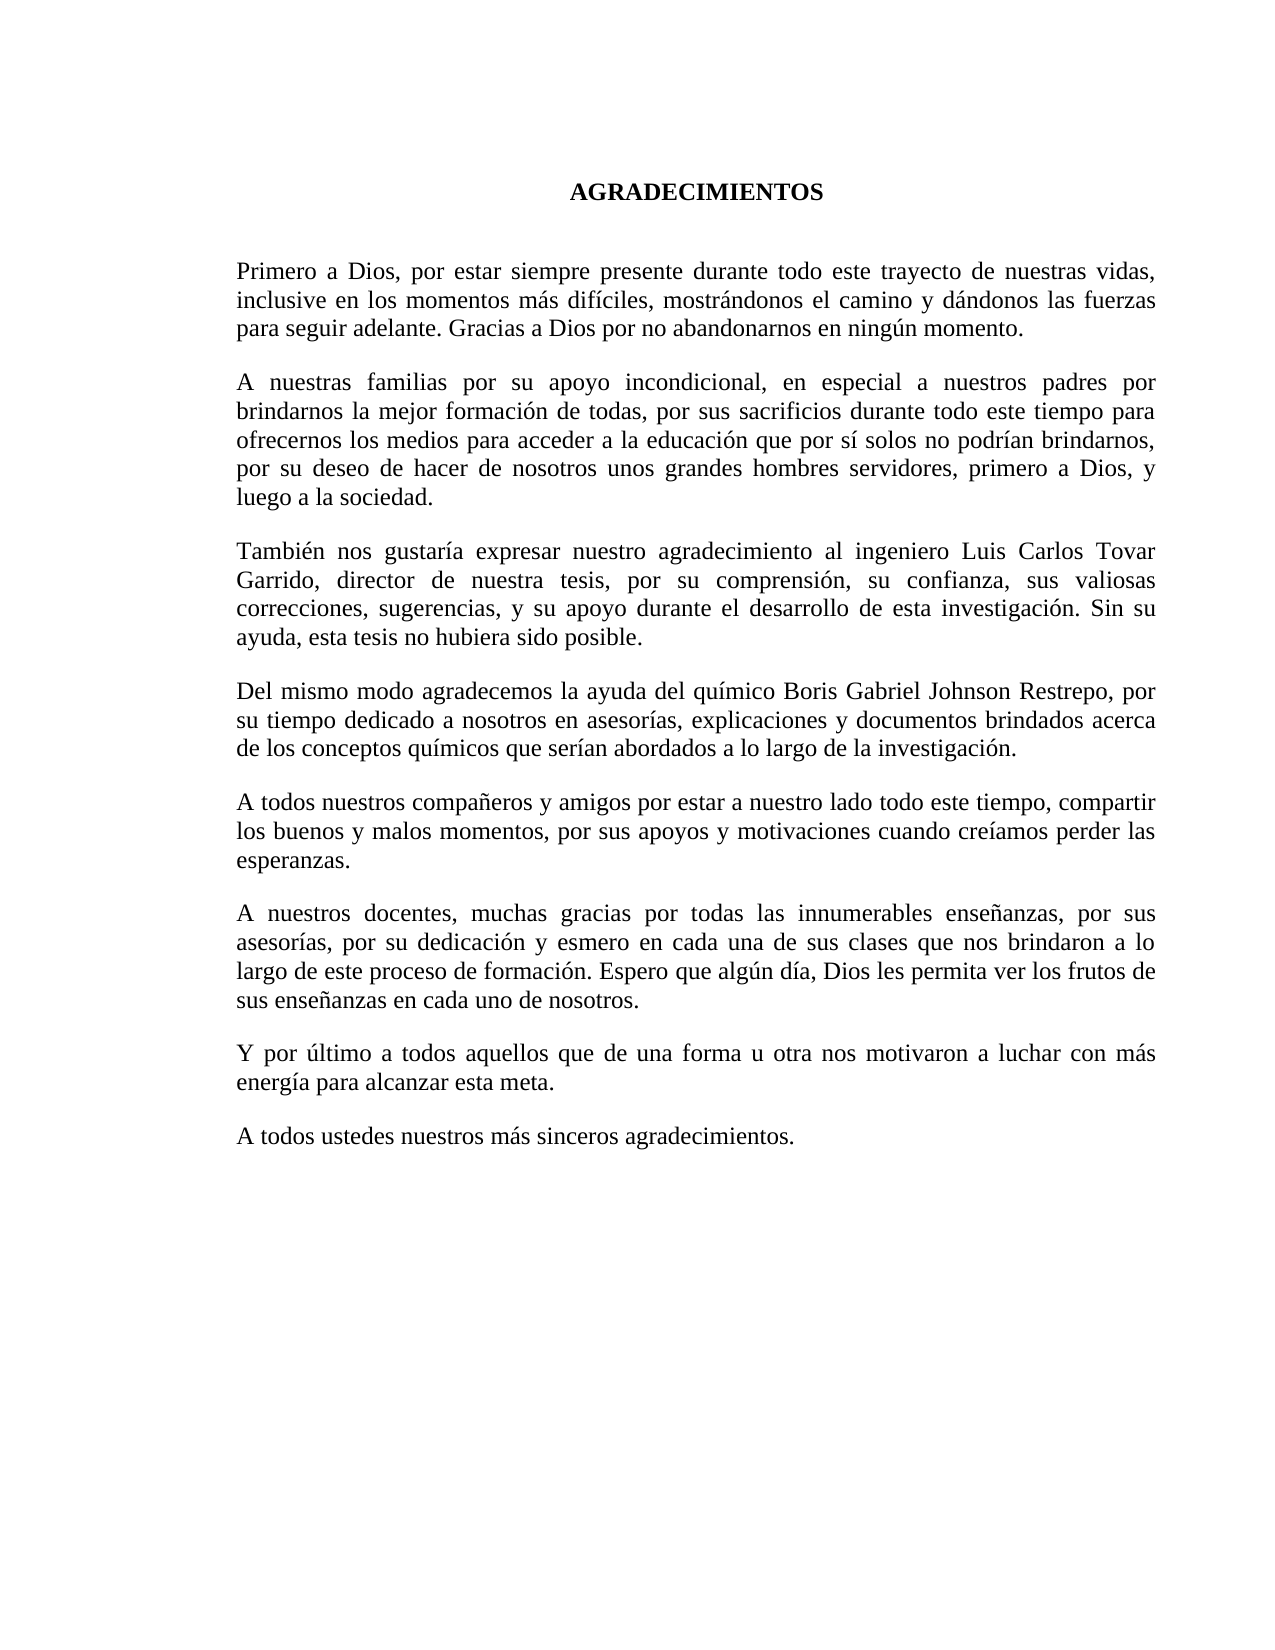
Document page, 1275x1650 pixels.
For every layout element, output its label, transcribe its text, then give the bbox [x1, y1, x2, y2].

text A nuestras familias por su apoyo incondicional, en especial a nuestros padres por brindarnos la mejor formación de todas, por sus sacrificios durante todo este tiempo para ofrecernos los medios para acceder a la educación que por sí solos no podrían brindarnos, por su deseo de hacer de nosotros unos grandes hombres servidores, primero a Dios, y luego a la sociedad. [236, 367, 1157, 511]
text AGRADECIMIENTOS [236, 177, 1157, 206]
text A todos nuestros compañeros y amigos por estar a nuestro lado todo este tiempo, compartir los buenos y malos momentos, por sus apoyos y motivaciones cuando creíamos perder las esperanzas. [236, 787, 1157, 873]
text Primero a Dios, por estar siempre presente durante todo este trayecto de nuestras vidas, inclusive en los momentos más difíciles, mostrándonos el camino y dándonos las fuerzas para seguir adelante. Gracias a Dios por no abandonarnos en ningún momento. [236, 256, 1157, 342]
text También nos gustaría expresar nuestro agradecimiento al ingeniero Luis Carlos Tovar Garrido, director de nuestra tesis, por su comprensión, su confianza, sus valiosas correcciones, sugerencias, y su apoyo durante el desarrollo de esta investigación. Sin su ayuda, esta tesis no hubiera sido posible. [236, 536, 1157, 651]
text Y por último a todos aquellos que de una forma u otra nos motivaron a luchar con más energía para alcanzar esta meta. [236, 1038, 1157, 1096]
text Del mismo modo agradecemos la ayuda del químico Boris Gabriel Johnson Restrepo, por su tiempo dedicado a nosotros en asesorías, explicaciones y documentos brindados acerca de los conceptos químicos que serían abordados a lo largo de la investigación. [236, 676, 1157, 762]
text A todos ustedes nuestros más sinceros agradecimientos. [236, 1121, 1157, 1150]
text A nuestros docentes, muchas gracias por todas las innumerables enseñanzas, por sus asesorías, por su dedicación y esmero en cada una de sus clases que nos brindaron a lo largo de este proceso de formación. Espero que algún día, Dios les permita ver los frutos de sus enseñanzas en cada uno de nosotros. [236, 898, 1157, 1013]
